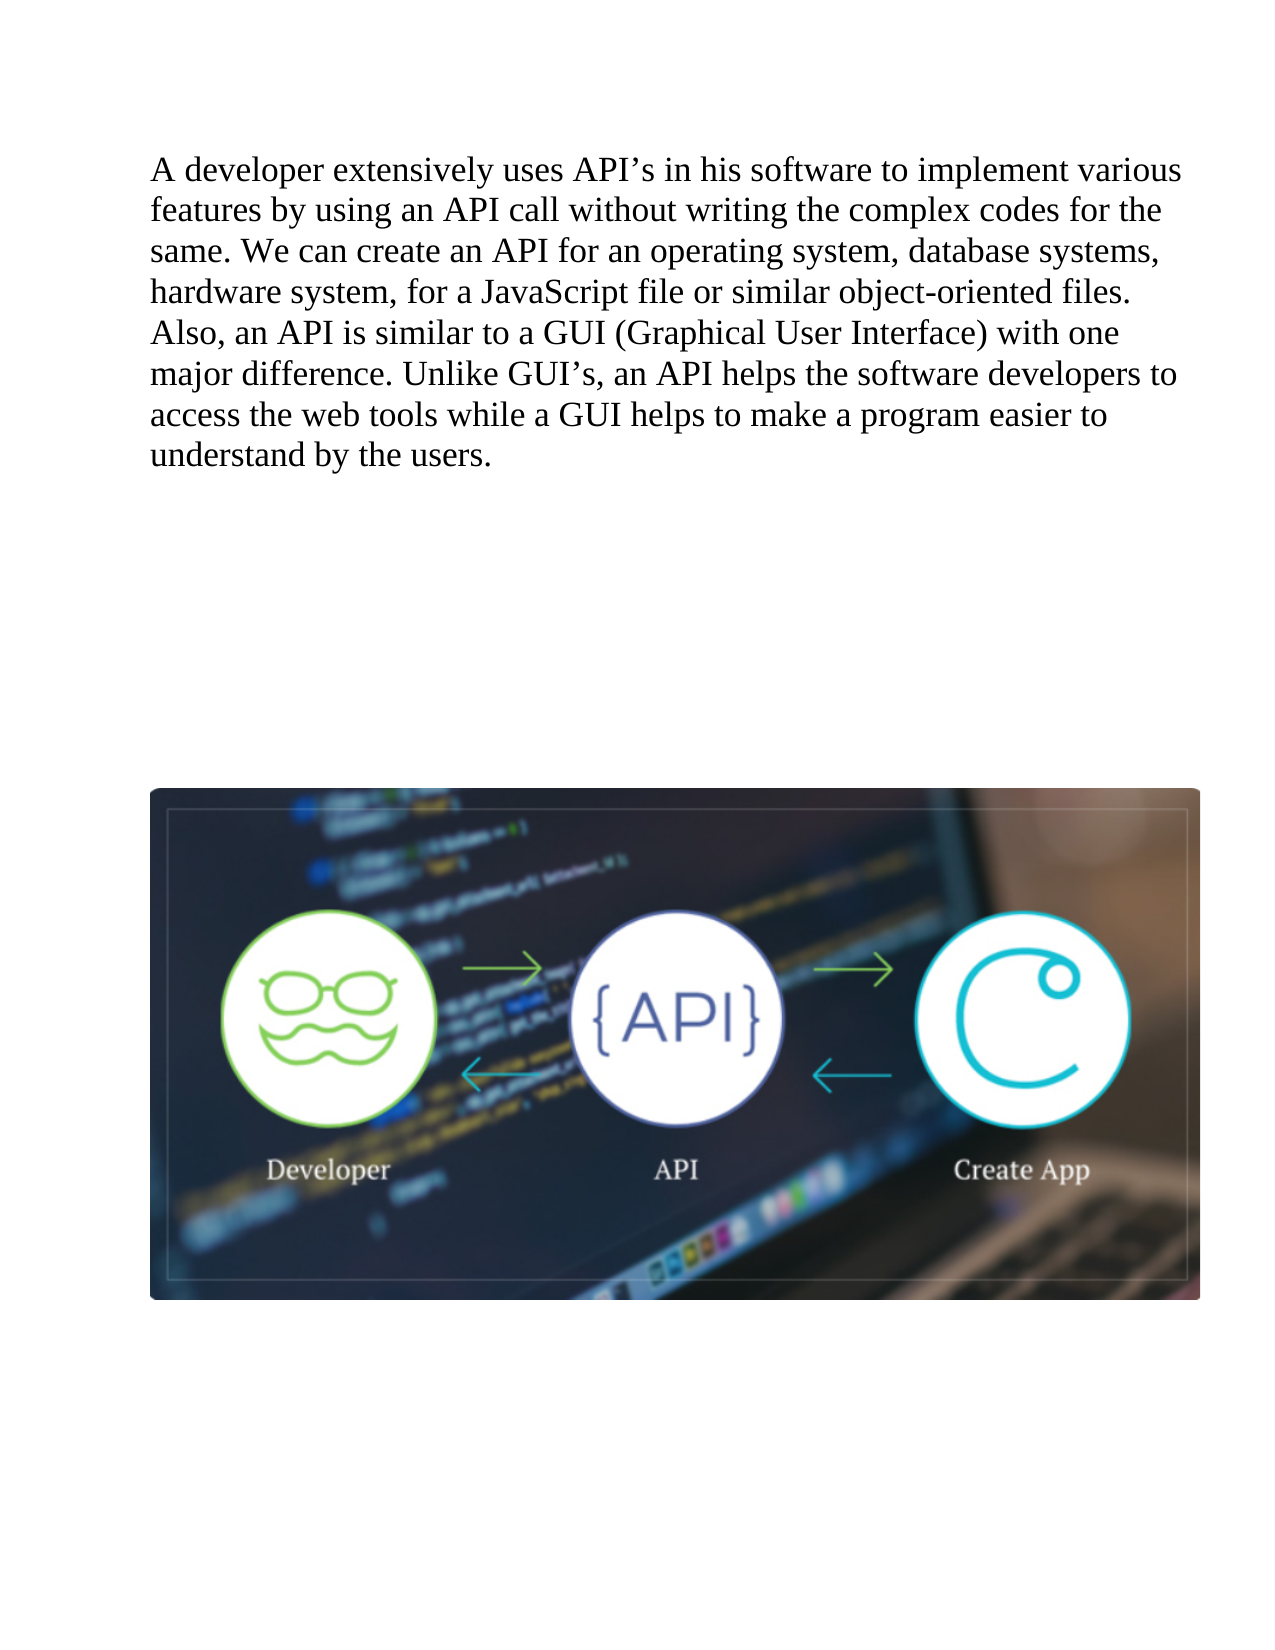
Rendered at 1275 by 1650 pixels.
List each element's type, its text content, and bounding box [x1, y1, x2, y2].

picture [150, 788, 1200, 1300]
text A developer extensively uses API’s in his software to implement various features by using an API call without writing the complex codes for the same. We can create an API for an operating system, database systems, hardware system, for a JavaScript file or similar object-oriented files. Also, an API is similar to a GUI (Graphical User Interface) with one major difference. Unlike GUI’s, an API helps the software developers to access the web tools while a GUI helps to make a program easier to understand by the users. [150, 148, 1200, 474]
